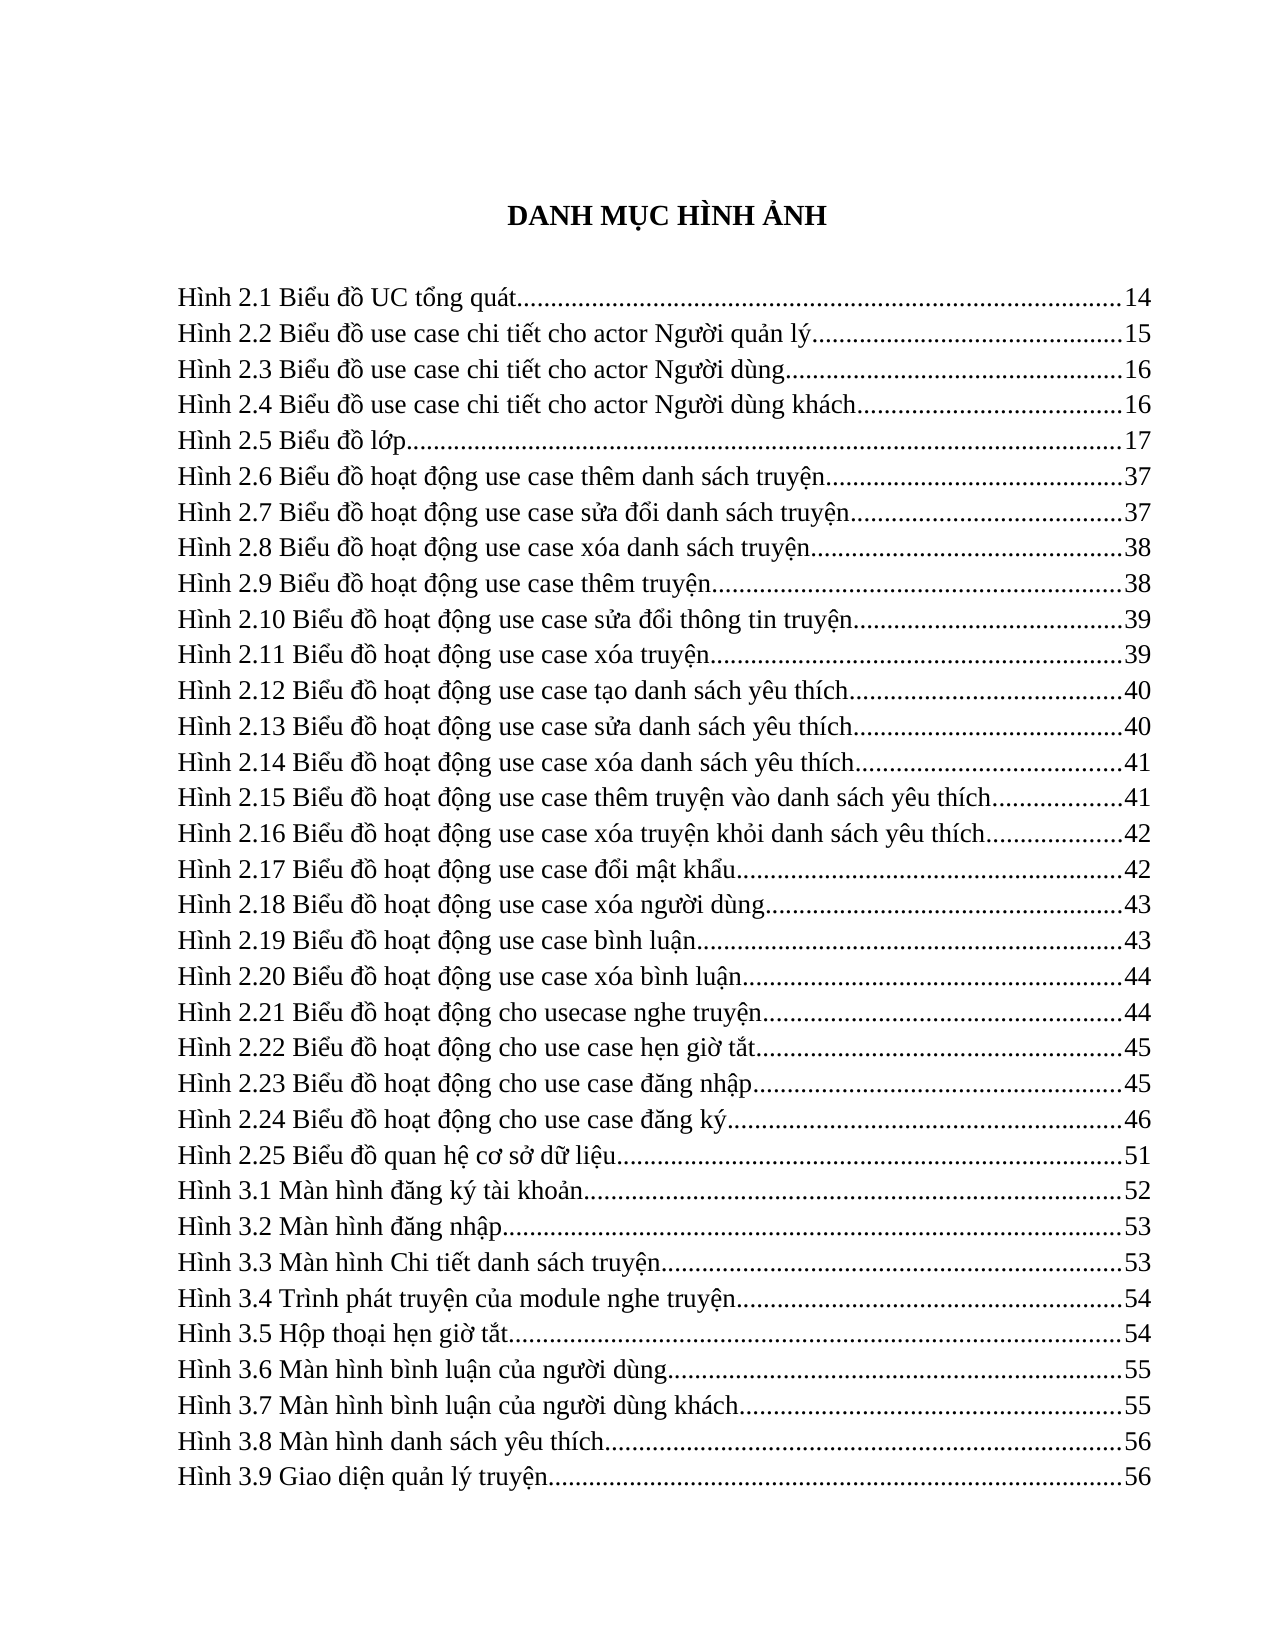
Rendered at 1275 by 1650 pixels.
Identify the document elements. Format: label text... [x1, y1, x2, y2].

text Hình 2.17 Biểu đồ hoạt động use case đổi mật khẩu 42 [177, 853, 1157, 884]
text Hình 2.9 Biểu đồ hoạt động use case thêm truyện 38 [177, 567, 1157, 598]
text Hình 3.3 Màn hình Chi tiết danh sách truyện 53 [177, 1246, 1157, 1277]
text Hình 2.25 Biểu đồ quan hệ cơ sở dữ liệu 51 [177, 1139, 1157, 1170]
text Hình 2.2 Biểu đồ use case chi tiết cho actor Người quản lý 15 [177, 317, 1157, 348]
text Hình 2.6 Biểu đồ hoạt động use case thêm danh sách truyện 37 [177, 460, 1157, 491]
text Hình 2.19 Biểu đồ hoạt động use case bình luận 43 [177, 924, 1157, 956]
text Hình 2.12 Biểu đồ hoạt động use case tạo danh sách yêu thích 40 [177, 674, 1157, 705]
text Hình 3.7 Màn hình bình luận của người dùng khách 55 [177, 1389, 1157, 1420]
text Hình 3.2 Màn hình đăng nhập 53 [177, 1210, 1157, 1241]
text Hình 2.22 Biểu đồ hoạt động cho use case hẹn giờ tắt 45 [177, 1032, 1157, 1063]
text Hình 2.14 Biểu đồ hoạt động use case xóa danh sách yêu thích 41 [177, 746, 1157, 777]
text Hình 3.4 Trình phát truyện của module nghe truyện 54 [177, 1282, 1157, 1313]
text Hình 2.5 Biểu đồ lớp 17 [177, 424, 1157, 455]
text Hình 2.23 Biểu đồ hoạt động cho use case đăng nhập 45 [177, 1067, 1157, 1098]
text Hình 2.15 Biểu đồ hoạt động use case thêm truyện vào danh sách yêu thích 41 [177, 781, 1157, 813]
text Hình 2.13 Biểu đồ hoạt động use case sửa danh sách yêu thích 40 [177, 710, 1157, 741]
text Hình 2.8 Biểu đồ hoạt động use case xóa danh sách truyện 38 [177, 531, 1157, 562]
text Hình 2.21 Biểu đồ hoạt động cho usecase nghe truyện 44 [177, 996, 1157, 1027]
subtitle DANH MỤC HÌNH ẢNH [177, 198, 1157, 231]
text Hình 2.24 Biểu đồ hoạt động cho use case đăng ký 46 [177, 1103, 1157, 1134]
text Hình 2.3 Biểu đồ use case chi tiết cho actor Người dùng 16 [177, 353, 1157, 384]
text Hình 2.4 Biểu đồ use case chi tiết cho actor Người dùng khách 16 [177, 388, 1157, 419]
text Hình 2.11 Biểu đồ hoạt động use case xóa truyện 39 [177, 638, 1157, 670]
text Hình 2.20 Biểu đồ hoạt động use case xóa bình luận 44 [177, 960, 1157, 991]
text Hình 2.10 Biểu đồ hoạt động use case sửa đổi thông tin truyện 39 [177, 603, 1157, 634]
text Hình 3.8 Màn hình danh sách yêu thích 56 [177, 1424, 1157, 1456]
text Hình 3.6 Màn hình bình luận của người dùng 55 [177, 1353, 1157, 1384]
text Hình 2.16 Biểu đồ hoạt động use case xóa truyện khỏi danh sách yêu thích 42 [177, 817, 1157, 848]
text Hình 3.5 Hộp thoại hẹn giờ tắt 54 [177, 1317, 1157, 1348]
text Hình 3.1 Màn hình đăng ký tài khoản 52 [177, 1174, 1157, 1206]
text Hình 2.7 Biểu đồ hoạt động use case sửa đổi danh sách truyện 37 [177, 496, 1157, 527]
text Hình 2.1 Biểu đồ UC tổng quát 14 [177, 281, 1157, 312]
text Hình 3.9 Giao diện quản lý truyện 56 [177, 1460, 1157, 1491]
text Hình 2.18 Biểu đồ hoạt động use case xóa người dùng 43 [177, 889, 1157, 920]
